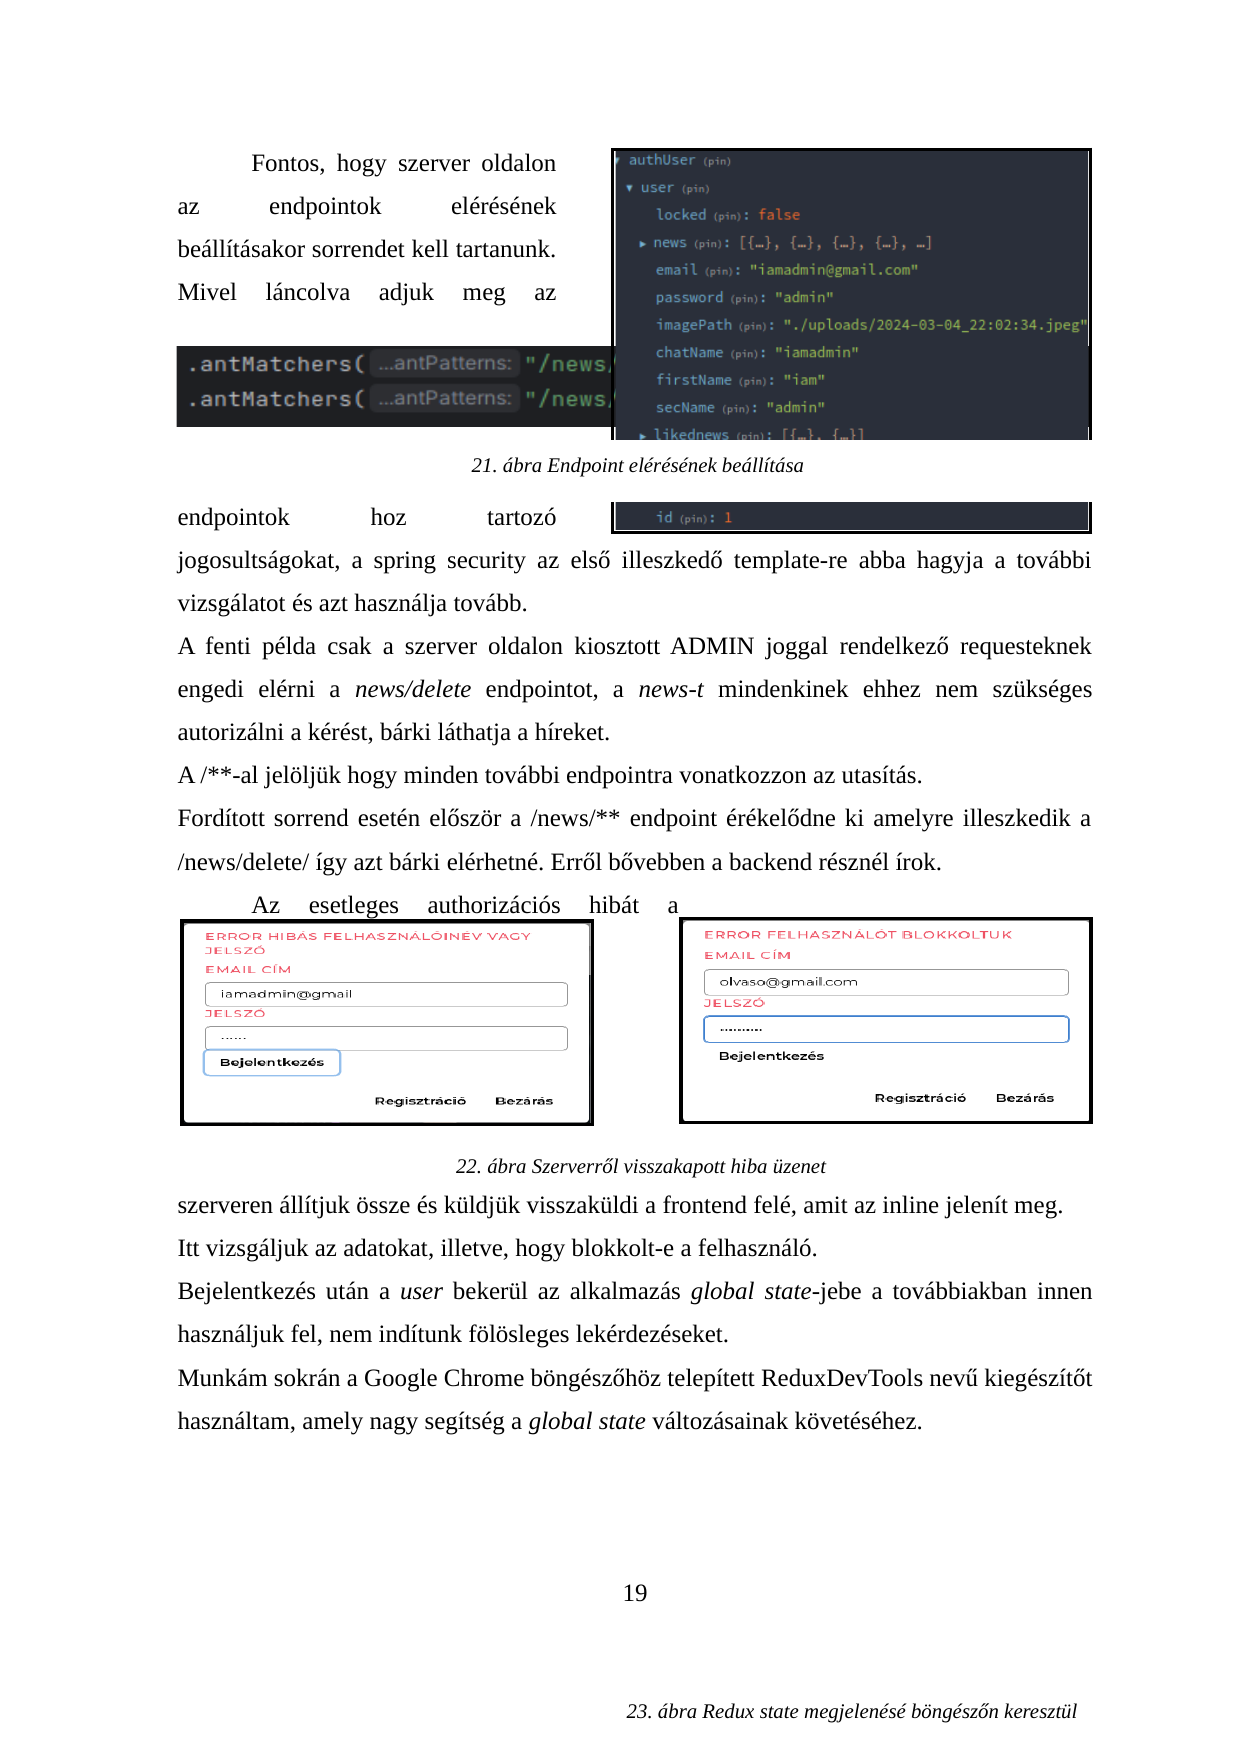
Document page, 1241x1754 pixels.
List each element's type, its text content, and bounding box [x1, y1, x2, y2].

picture [683, 920, 1089, 1121]
text A /**-al jelöljük hogy minden további endpointra vonatkozzon az utasítás. [177, 760, 1093, 789]
text Fontos, hogy szerver oldalon az endpointok elérésének beállításakor sorrendet kell tartanunk. Mivel láncolva adjuk meg az endpointok hoz tartozó jogosultságokat, a spring security az első illeszkedő template-re abba hagyja a további vizsgálatot és azt használja tovább. [177, 427, 1093, 617]
picture [615, 502, 1089, 530]
text Fontos, hogy szerver oldalon az endpointok elérésének beállításakor sorrendet kell tartanunk. Mivel láncolva adjuk meg az endpointok hoz tartozó jogosultságokat, a spring security az első illeszkedő template-re abba hagyja a további vizsgálatot és azt használja tovább. [177, 148, 611, 346]
text A fenti példa csak a szerver oldalon kiosztott ADMIN joggal rendelkező requesteknek engedi elérni a news/delete endpointot, a news-t mindenkinek ehhez nem szükséges autorizálni a kérést, bárki láthatja a híreket. [177, 631, 1093, 746]
picture [614, 151, 1089, 440]
text Fordított sorrend esetén először a /news/** endpoint érékelődne ki amelyre illeszkedik a /news/delete/ így azt bárki elérhetné. Erről bővebben a backend résznél írok. [177, 803, 1093, 875]
text Bejelentkezés után a user bekerül az alkalmazás global state-jebe a továbbiakban innen használjuk fel, nem indítunk fölösleges lekérdezéseket. [177, 1276, 1093, 1348]
text Itt vizsgáljuk az adatokat, illetve, hogy blokkolt-e a felhasználó. [177, 1233, 1093, 1262]
picture [184, 923, 591, 1123]
picture [176, 346, 611, 427]
text Munkám sokrán a Google Chrome böngészőhöz telepített ReduxDevTools nevű kiegészítőt használtam, amely nagy segítség a global state változásainak követéséhez. [177, 1363, 1093, 1434]
